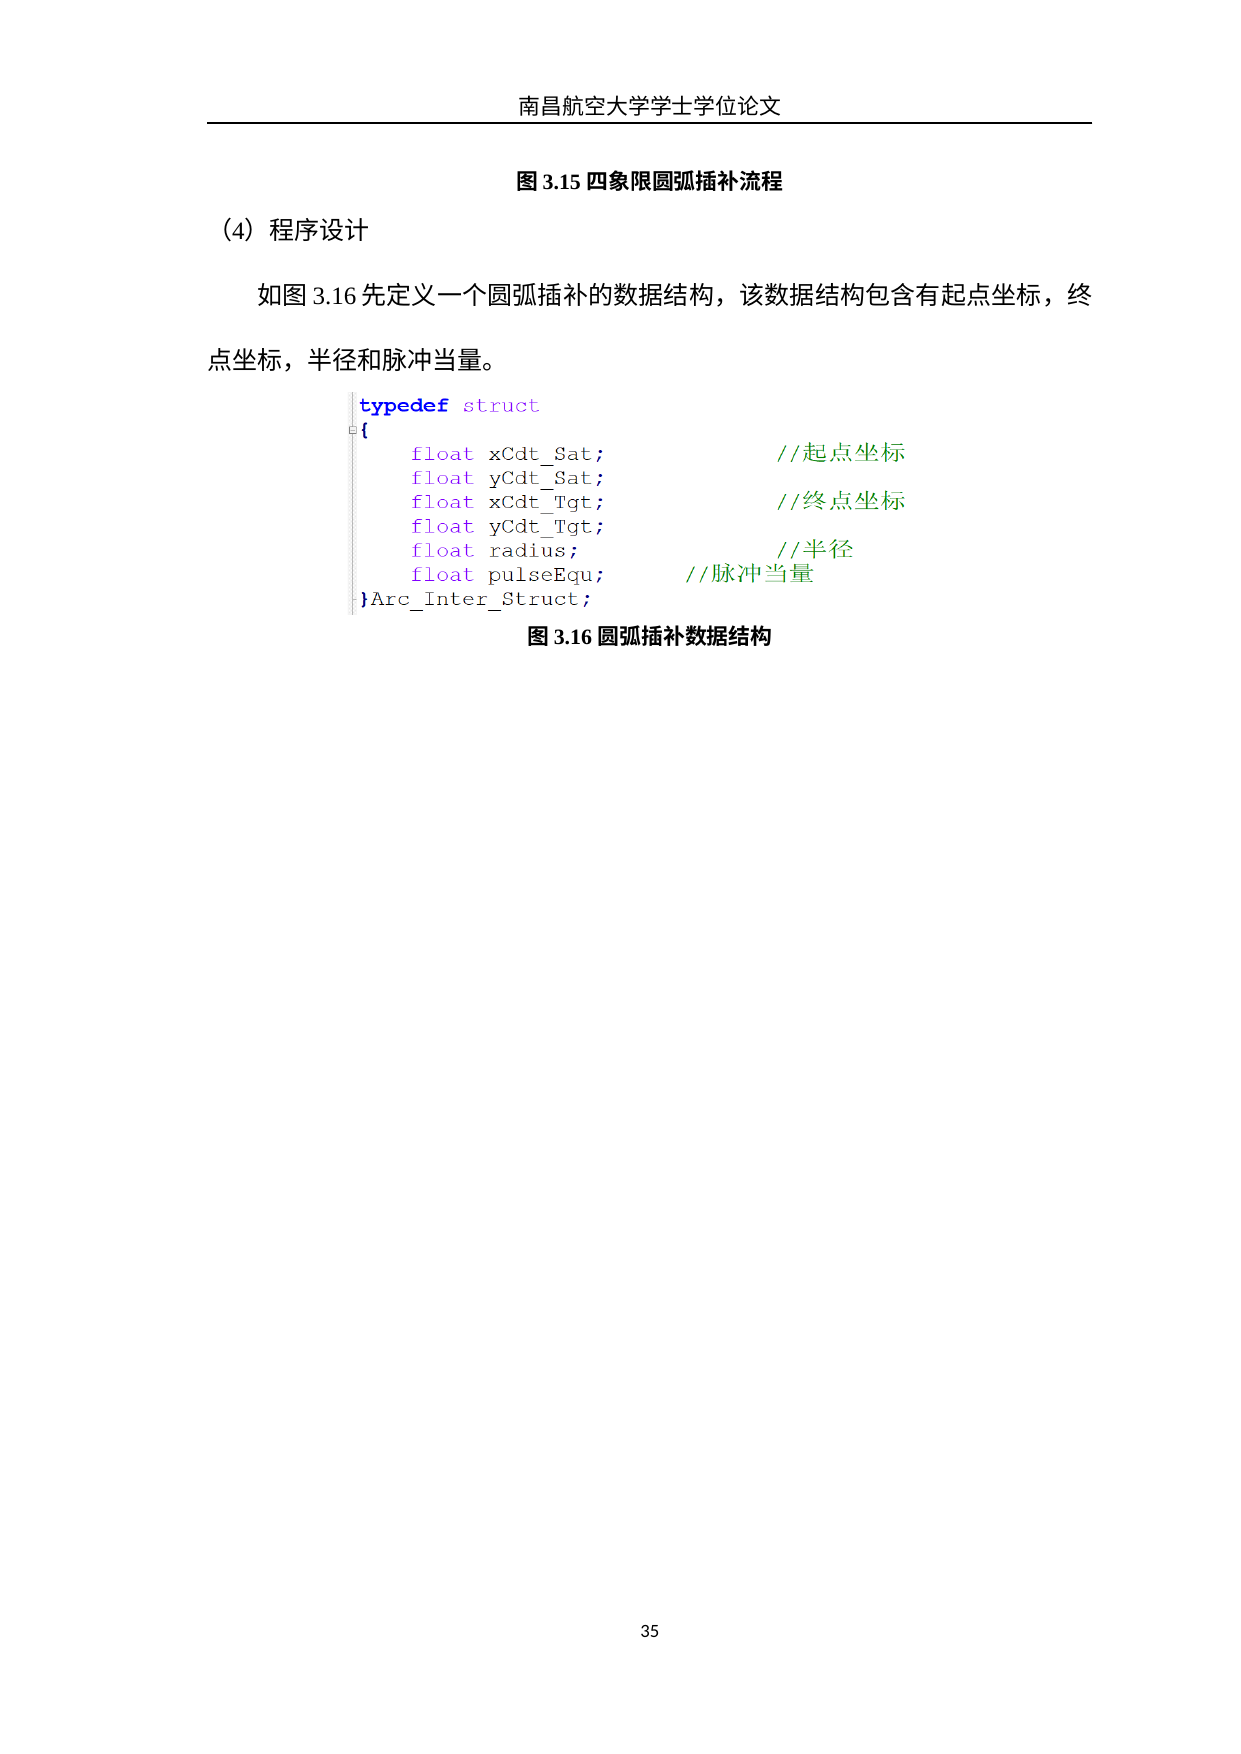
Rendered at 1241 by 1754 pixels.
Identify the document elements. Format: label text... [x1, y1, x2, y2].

text （4）程序设计 [207, 196, 1092, 261]
text 图3.15 四象限圆弧插补流程 [207, 163, 1092, 196]
text 如图3.16先定义一个圆弧插补的数据结构，该数据结构包含有起点坐标，终点坐标，半径和脉冲当量。 [207, 261, 1092, 391]
picture [347, 392, 915, 615]
text 图3.16 圆弧插补数据结构 [207, 618, 1092, 651]
